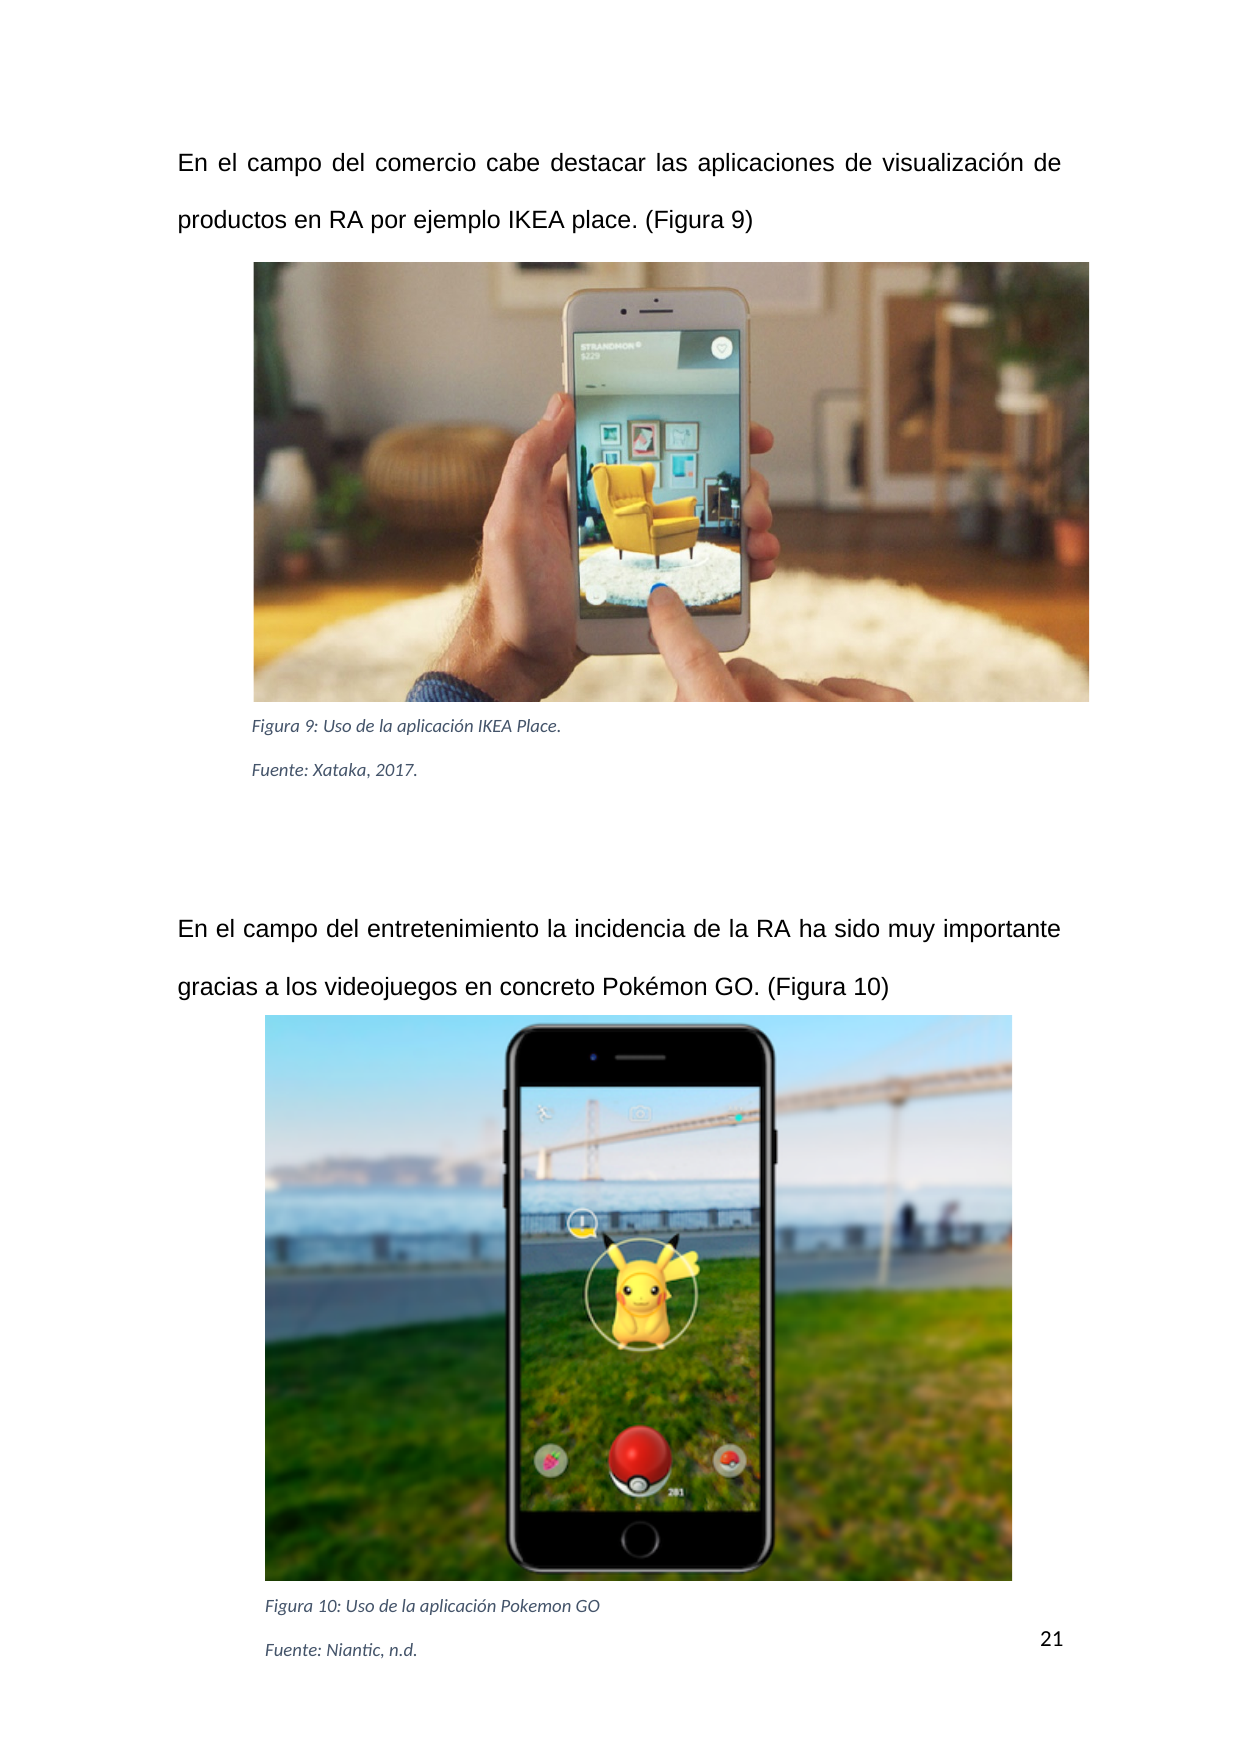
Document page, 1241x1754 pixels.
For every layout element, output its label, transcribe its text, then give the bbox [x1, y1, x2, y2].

text En el campo del entretenimiento la incidencia de la RA ha sido muy importante gracias a los videojuegos en concreto Pokémon GO. (Figura 10) [177, 914, 1063, 1001]
picture [265, 1015, 1013, 1581]
text En el campo del comercio cabe destacar las aplicaciones de visualización de productos en RA por ejemplo IKEA place. (Figura 9) [177, 148, 1063, 234]
picture [251, 262, 1089, 700]
